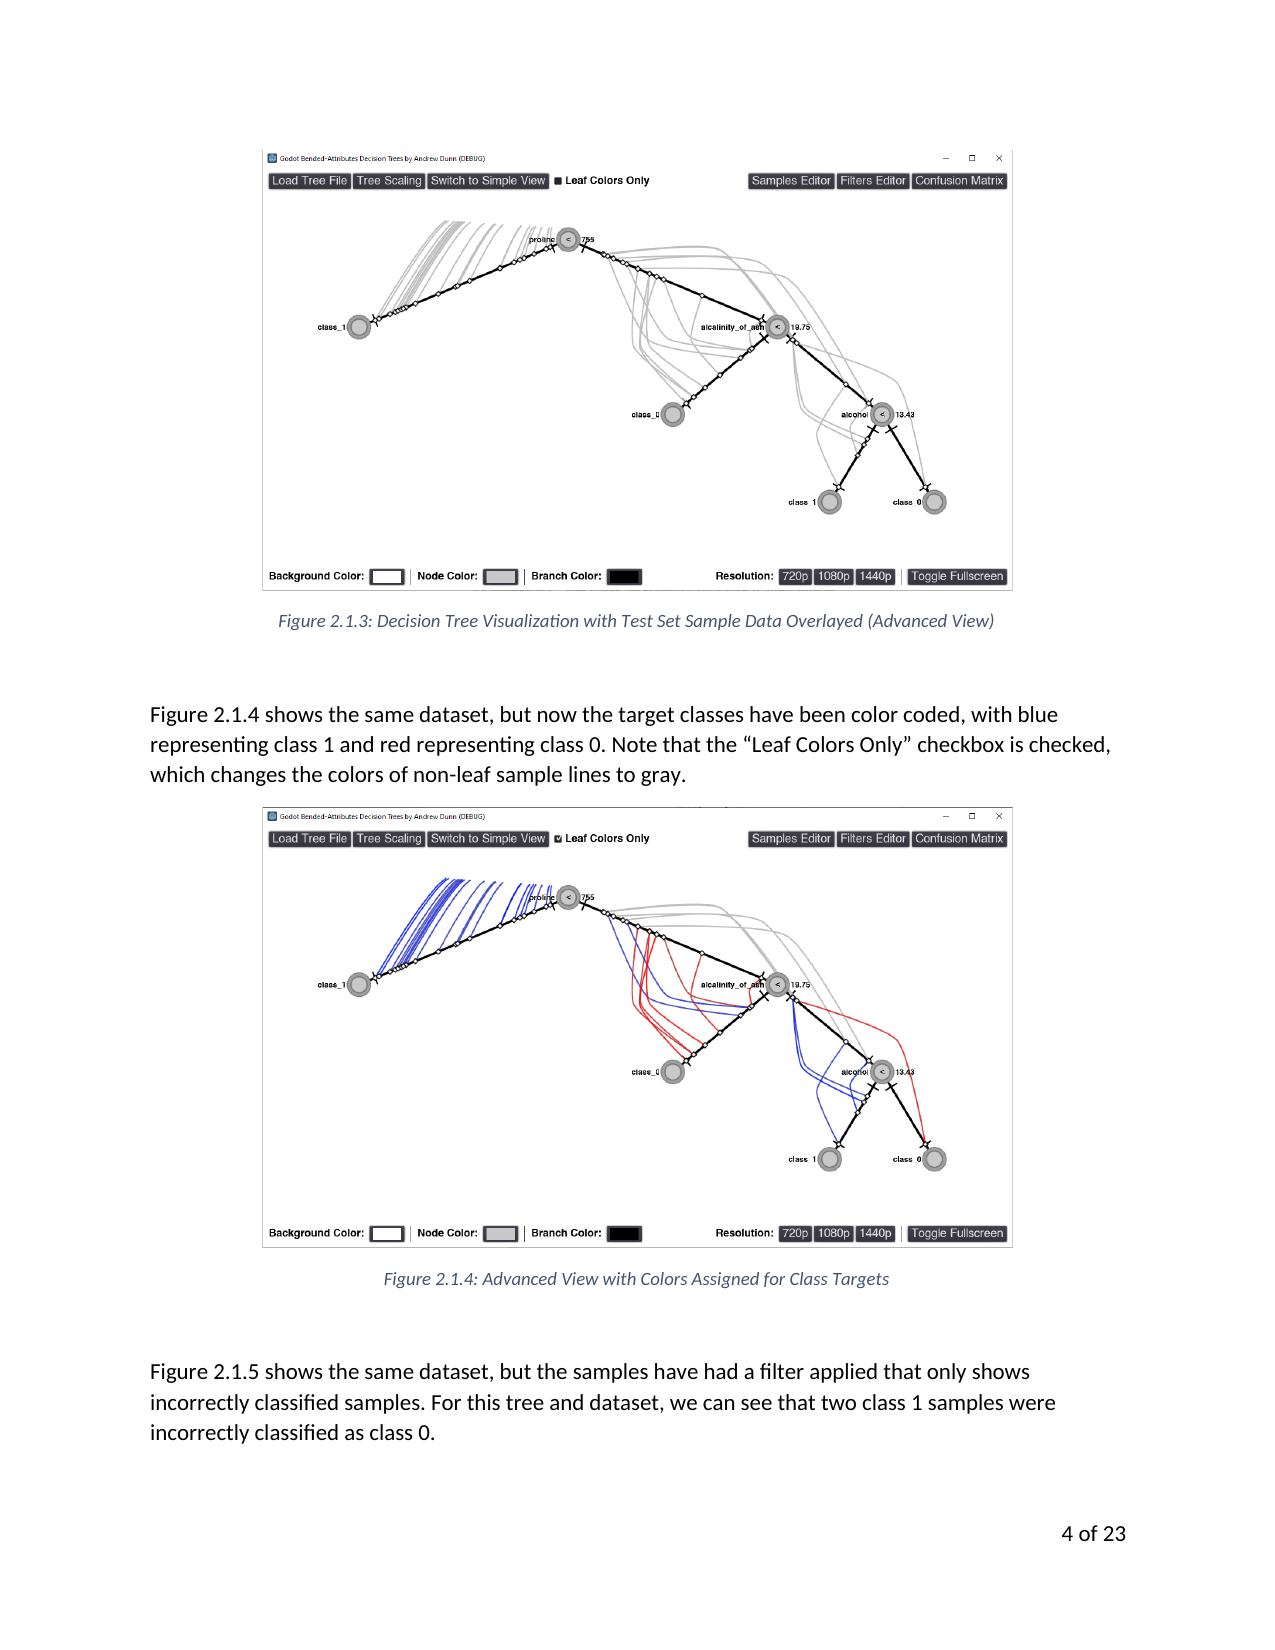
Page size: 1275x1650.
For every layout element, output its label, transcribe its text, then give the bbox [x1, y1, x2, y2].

text Figure 2.1.4 shows the same dataset, but now the target classes have been color coded, with blue representing class 1 and red representing class 0. Note that the “Leaf Colors Only” checkbox is checked, which changes the colors of non-leaf sample lines to gray. [150, 700, 1125, 788]
text Figure 2.1.5 shows the same dataset, but the samples have had a filter applied that only shows incorrectly classified samples. For this tree and dataset, we can see that two class 1 samples were incorrectly classified as class 0. [150, 1357, 1125, 1446]
text Figure 2.1.3: Decision Tree Visualization with Test Set Sample Data Overlayed (Advanced View) [150, 609, 1125, 632]
text Figure 2.1.4: Advanced View with Colors Assigned for Class Targets [150, 1267, 1125, 1290]
